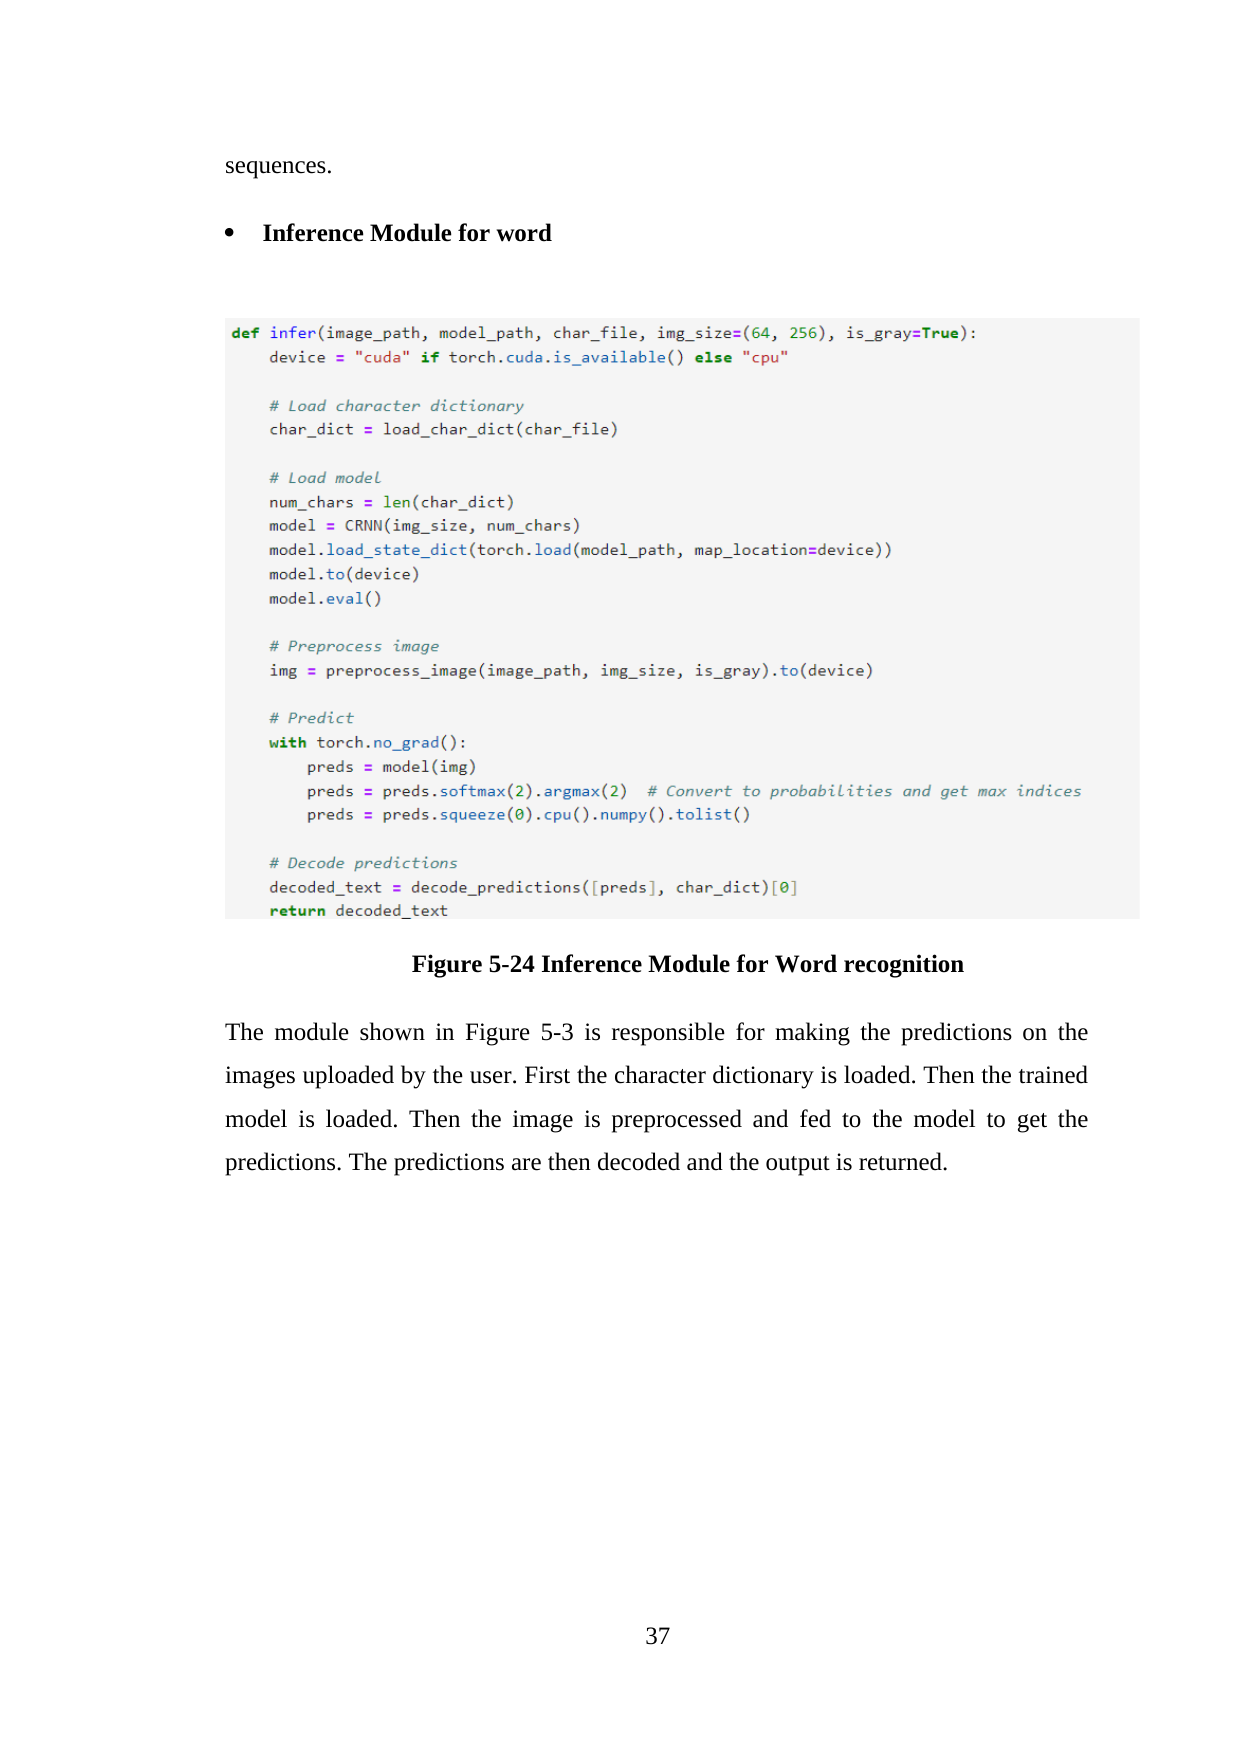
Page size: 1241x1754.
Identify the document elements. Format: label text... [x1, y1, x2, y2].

list The module shown in Figure 5-3 is responsible for making the predictions on the images uploaded by the user. First the character dictionary is loaded. Then the trained model is loaded. Then the image is preprocessed and fed to the model to get the predictions. The predictions are then decoded and the output is returned. [225, 919, 1090, 1176]
list Inference Module for word [225, 218, 1090, 247]
picture [225, 318, 1140, 919]
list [225, 150, 1090, 179]
